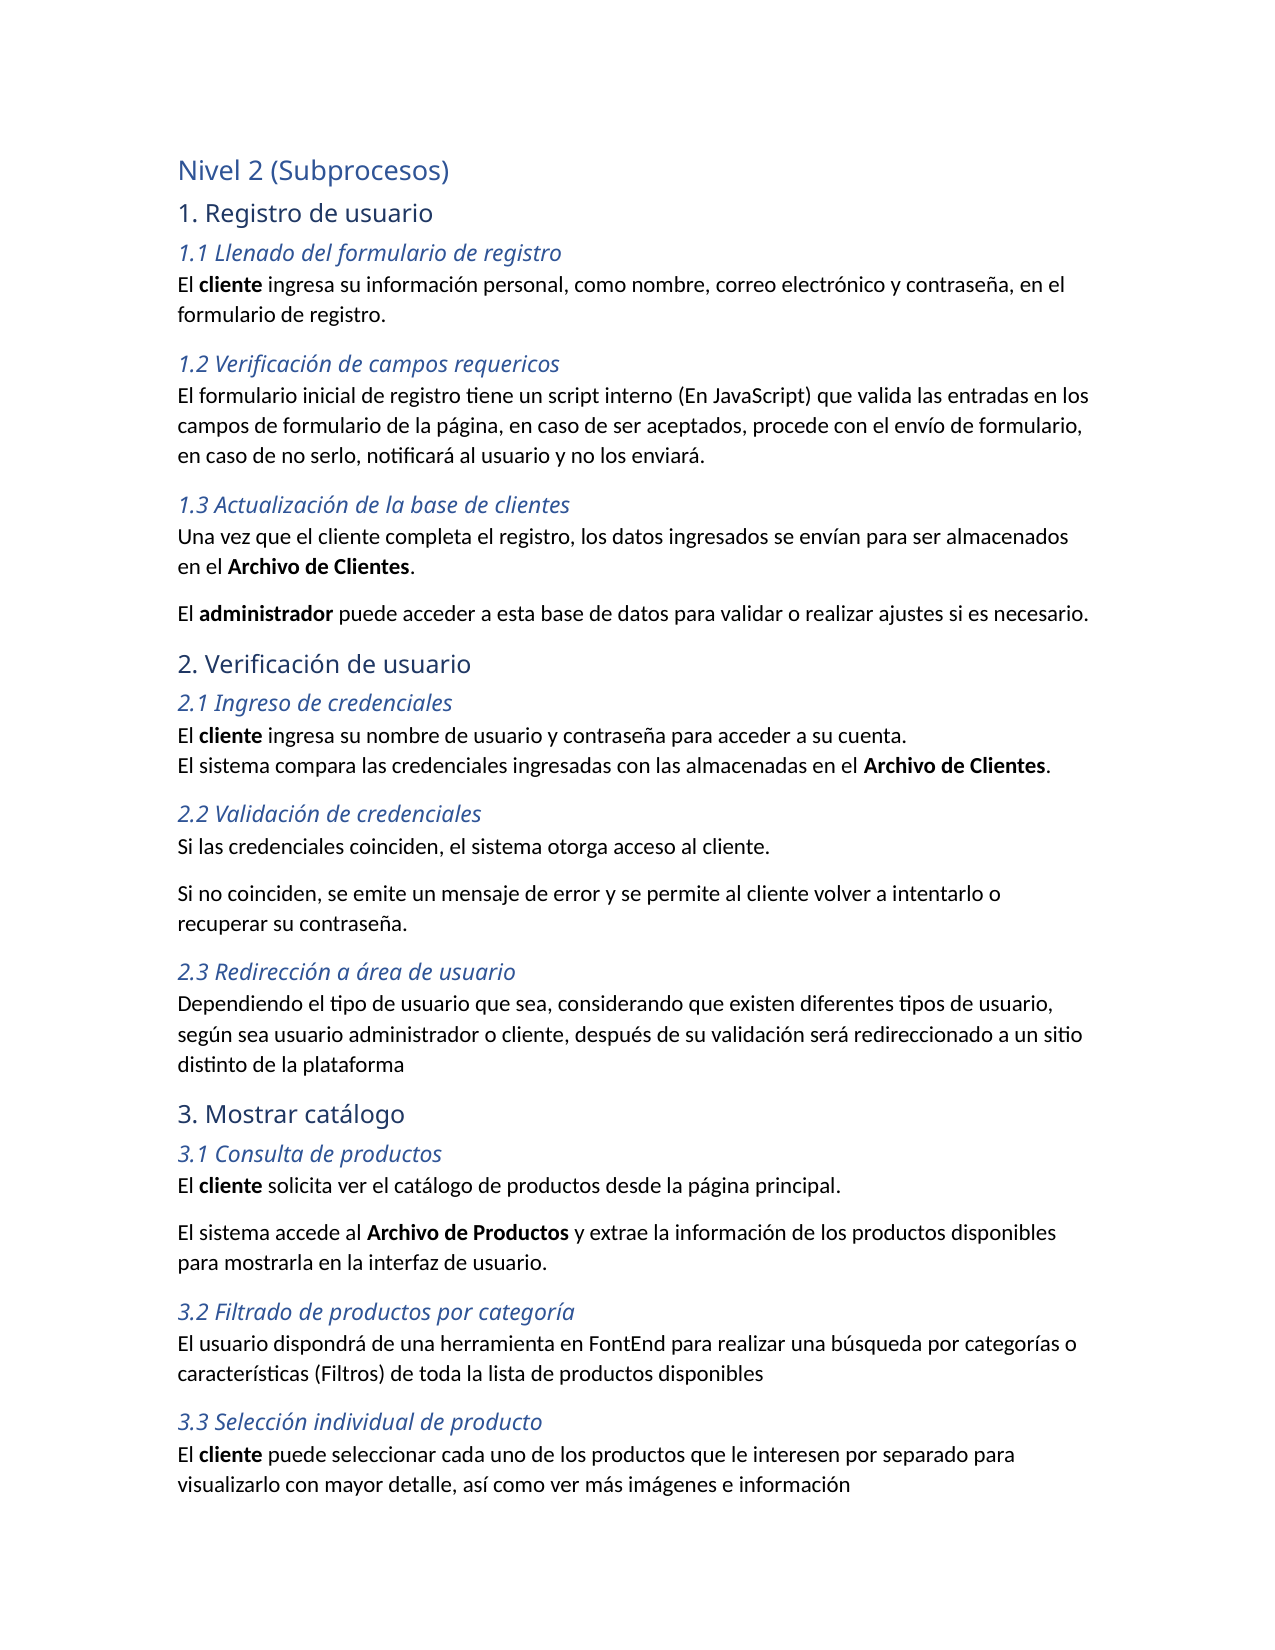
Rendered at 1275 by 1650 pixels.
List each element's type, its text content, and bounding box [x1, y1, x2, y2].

subtitle Nivel 2 (Subprocesos) [177, 152, 1098, 189]
subtitle 1.1 Llenado del formulario de registro [177, 237, 1098, 268]
subtitle 3.1 Consulta de productos [177, 1138, 1098, 1169]
subtitle 2.3 Redirección a área de usuario [177, 956, 1098, 987]
subtitle 2.1 Ingreso de credenciales [177, 687, 1098, 718]
subtitle 2.2 Validación de credenciales [177, 798, 1098, 829]
text El formulario inicial de registro tiene un script interno (En JavaScript) que valida las entradas en los campos de formulario de la página, en caso de ser aceptados, procede con el envío de formulario, en caso de no serlo, notificará al usuario y no los enviará. [177, 381, 1098, 470]
text El cliente puede seleccionar cada uno de los productos que le interesen por separado para visualizarlo con mayor detalle, así como ver más imágenes e información [177, 1440, 1098, 1498]
text El cliente ingresa su información personal, como nombre, correo electrónico y contraseña, en el formulario de registro. [177, 270, 1098, 329]
text El cliente solicita ver el catálogo de productos desde la página principal. [177, 1171, 1098, 1199]
text Dependiendo el tipo de usuario que sea, considerando que existen diferentes tipos de usuario, según sea usuario administrador o cliente, después de su validación será redireccionado a un sitio distinto de la plataforma [177, 989, 1098, 1078]
text El usuario dispondrá de una herramienta en FontEnd para realizar una búsqueda por categorías o características (Filtros) de toda la lista de productos disponibles [177, 1329, 1098, 1387]
text Si las credenciales coinciden, el sistema otorga acceso al cliente. [177, 832, 1098, 860]
text El cliente ingresa su nombre de usuario y contraseña para acceder a su cuenta. El sistema compara las credenciales ingresadas con las almacenadas en el Archivo de Clientes. [177, 721, 1098, 779]
subtitle 1. Registro de usuario [177, 196, 1098, 230]
text El administrador puede acceder a esta base de datos para validar o realizar ajustes si es necesario. [177, 599, 1098, 627]
subtitle 2. Verificación de usuario [177, 646, 1098, 680]
subtitle 3. Mostrar catálogo [177, 1097, 1098, 1131]
text Si no coinciden, se emite un mensaje de error y se permite al cliente volver a intentarlo o recuperar su contraseña. [177, 879, 1098, 937]
subtitle 3.3 Selección individual de producto [177, 1406, 1098, 1437]
subtitle 1.3 Actualización de la base de clientes [177, 488, 1098, 520]
text El sistema accede al Archivo de Productos y extrae la información de los productos disponibles para mostrarla en la interfaz de usuario. [177, 1218, 1098, 1277]
subtitle 1.2 Verificación de campos requericos [177, 347, 1098, 379]
text Una vez que el cliente completa el registro, los datos ingresados se envían para ser almacenados en el Archivo de Clientes. [177, 522, 1098, 581]
subtitle 3.2 Filtrado de productos por categoría [177, 1295, 1098, 1327]
